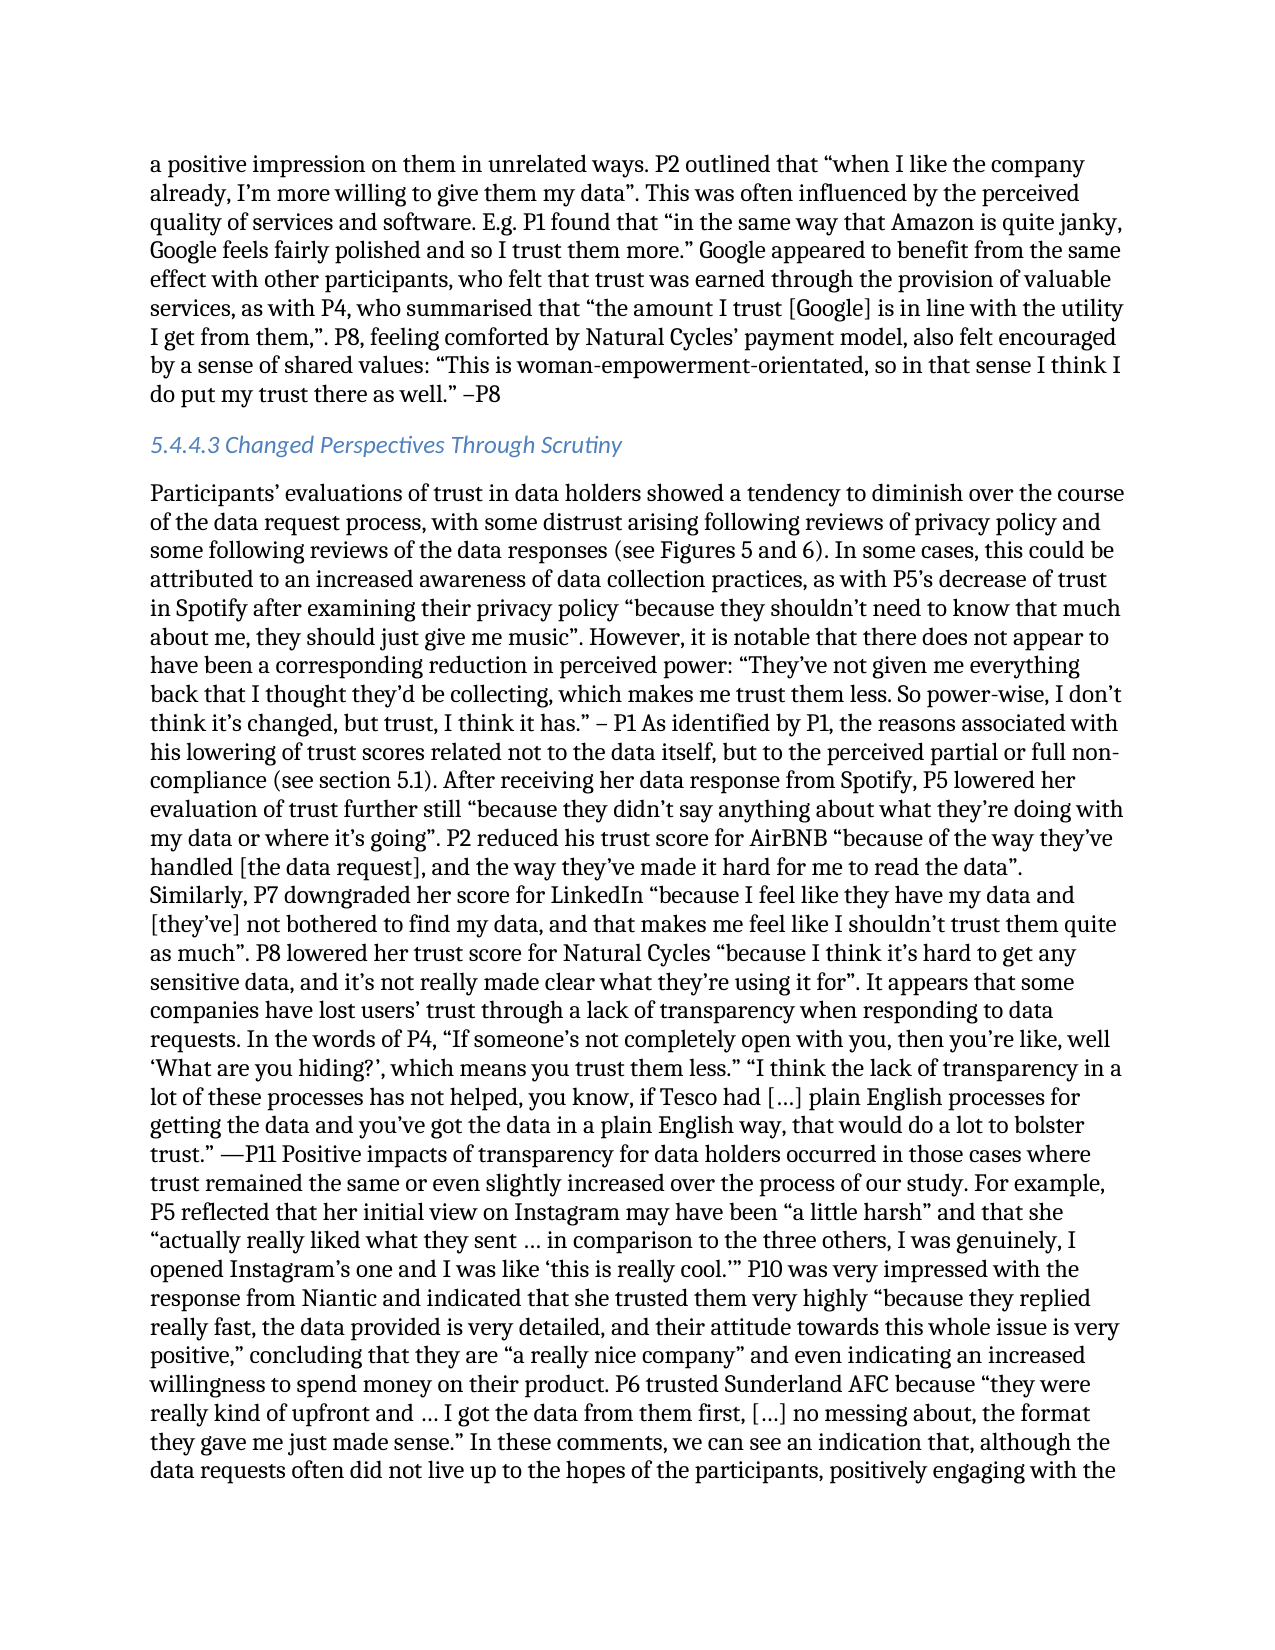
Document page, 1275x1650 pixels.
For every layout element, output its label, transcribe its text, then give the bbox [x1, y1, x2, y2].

subtitle 5.4.4.3 Changed Perspectives Through Scrutiny [150, 429, 1125, 460]
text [150, 150, 1125, 409]
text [150, 479, 1125, 1485]
